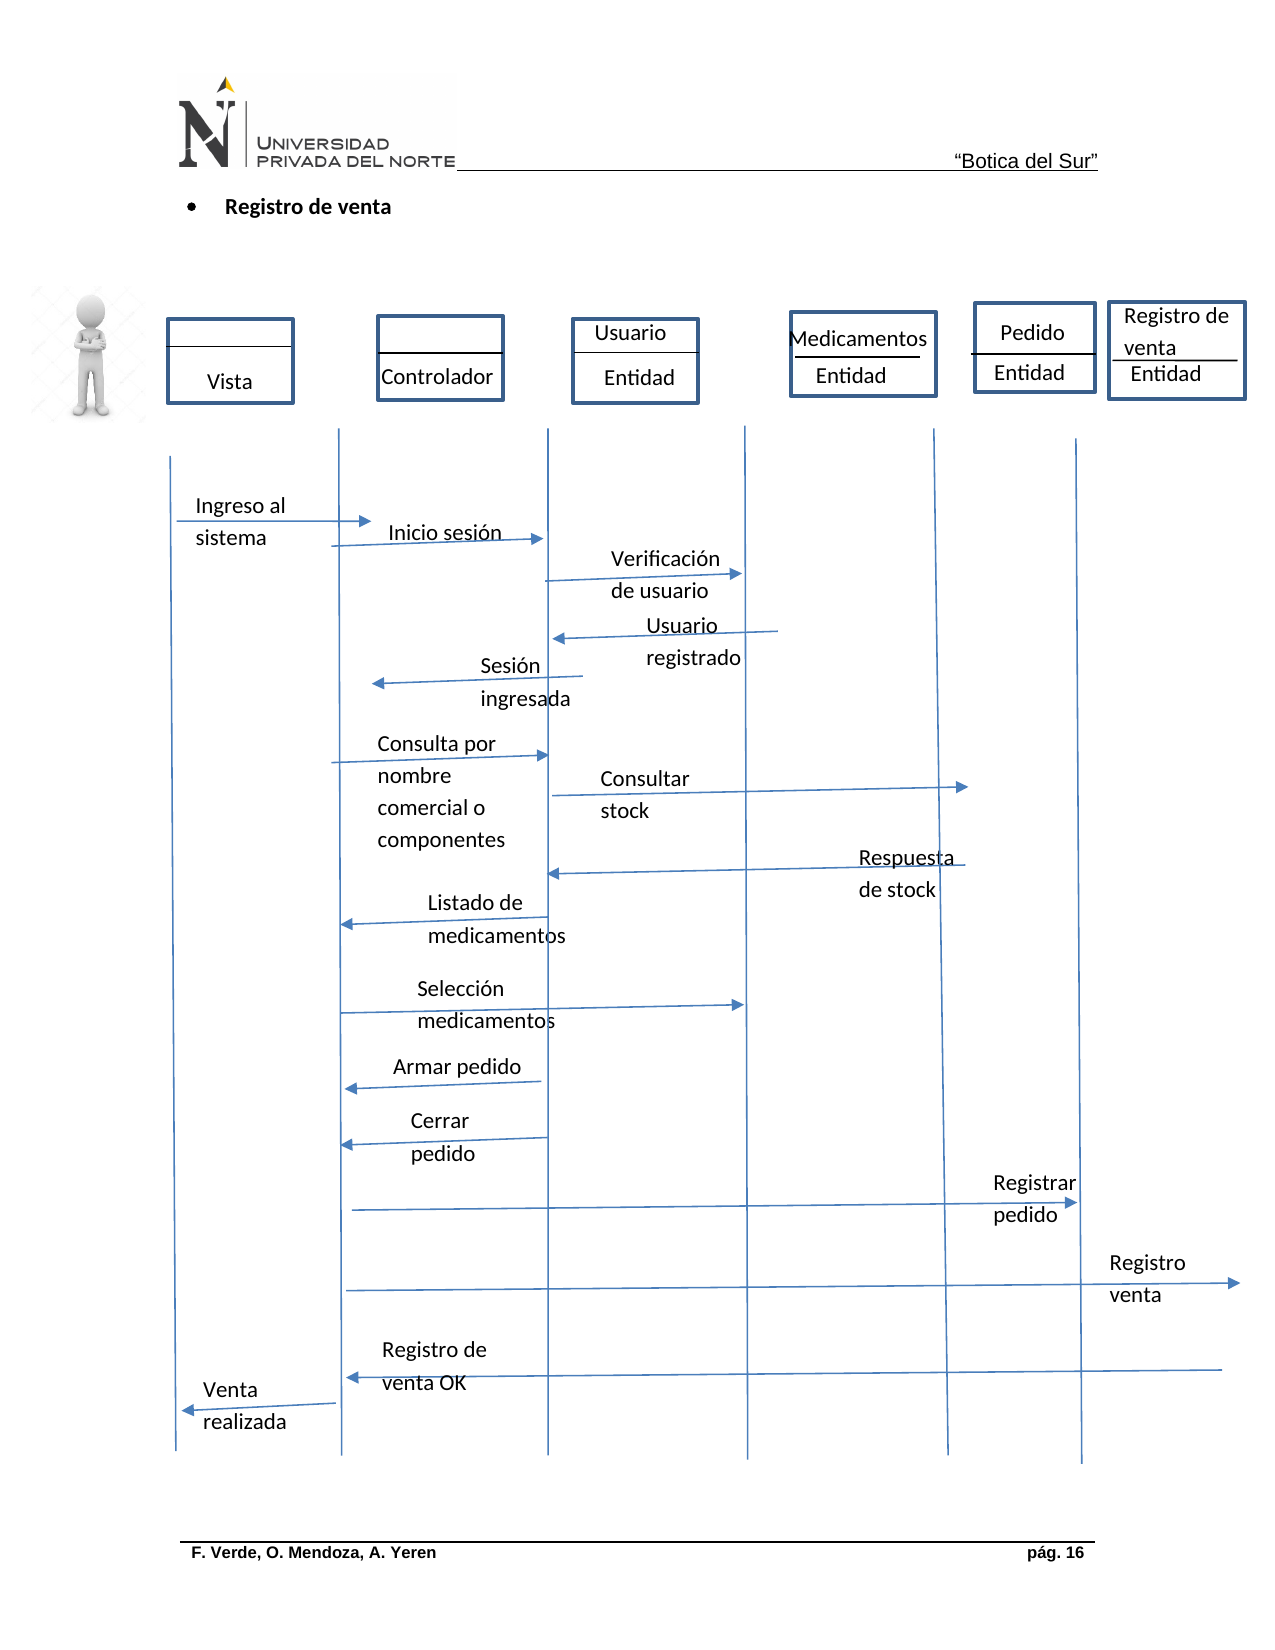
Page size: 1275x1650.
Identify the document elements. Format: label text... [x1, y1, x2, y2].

picture [177, 73, 458, 169]
list Registro de venta [187, 192, 1125, 221]
picture [30, 286, 146, 421]
